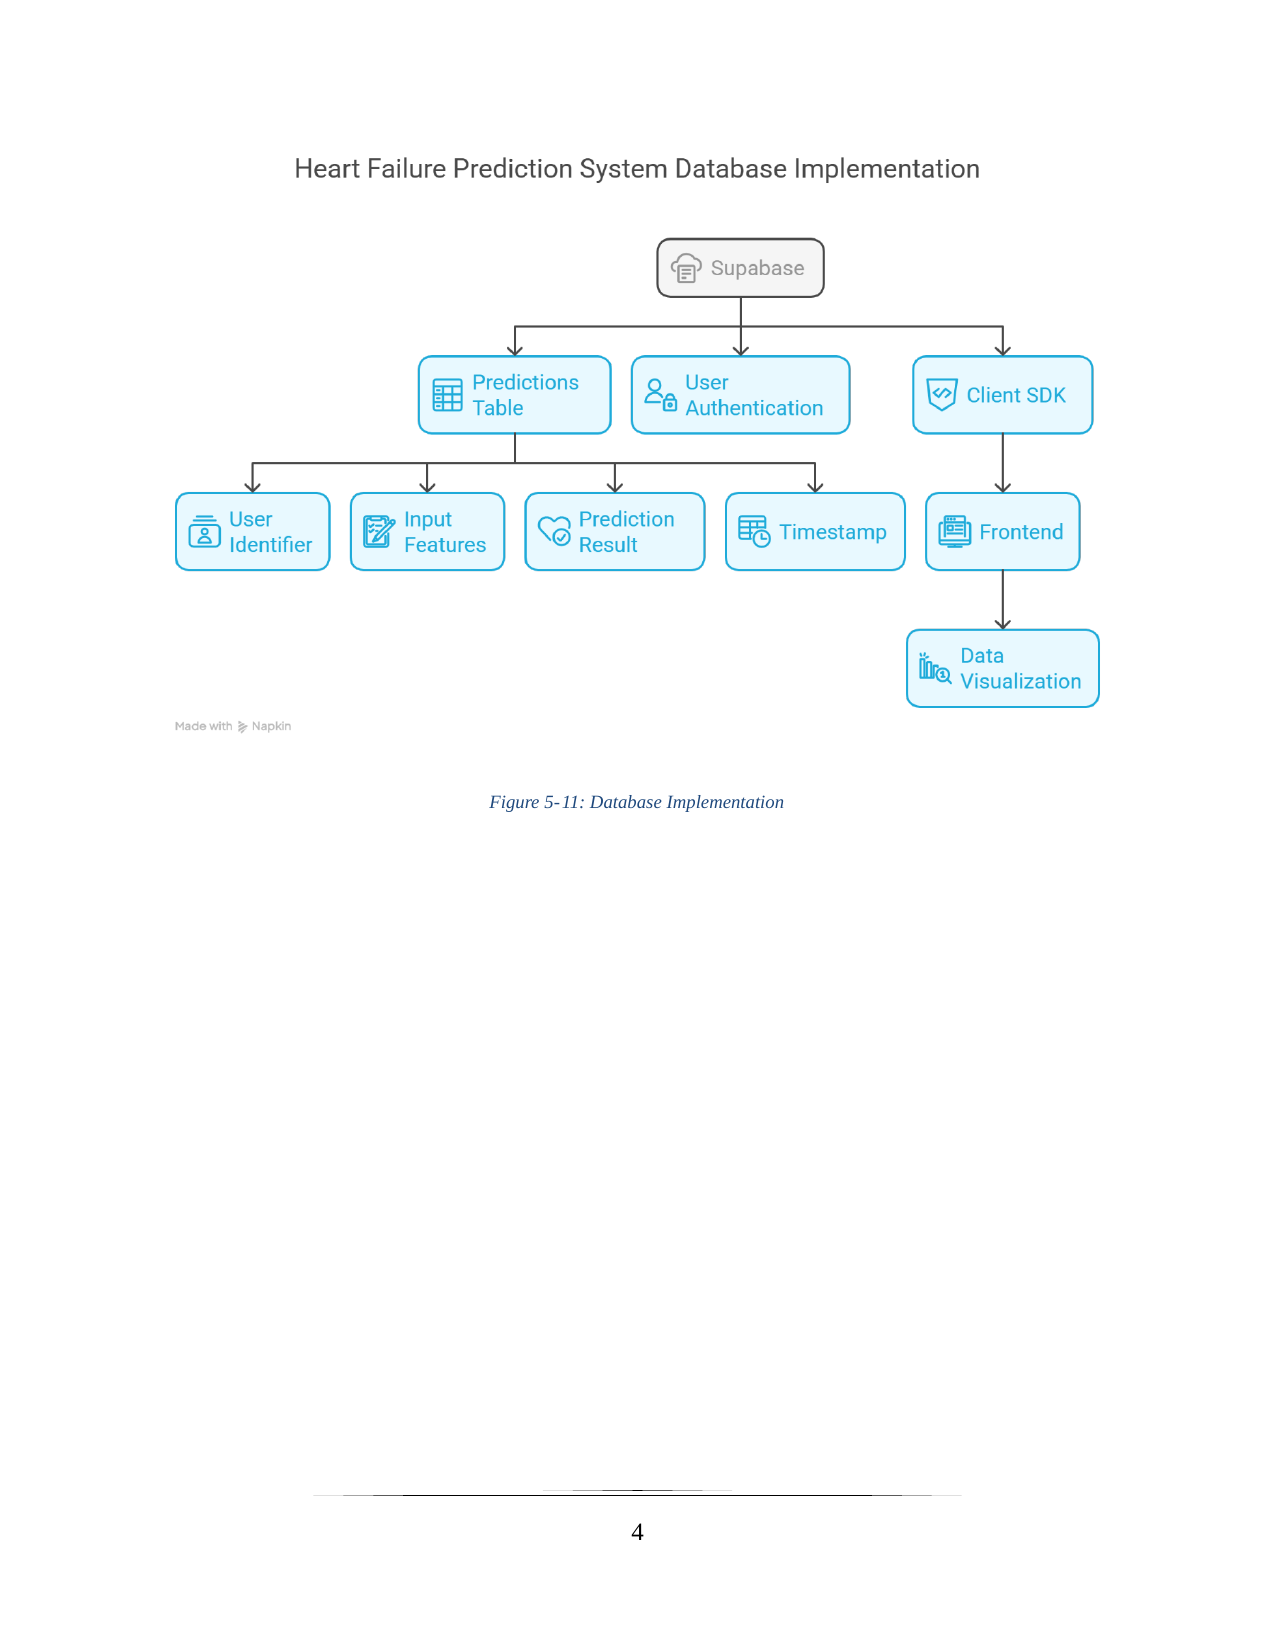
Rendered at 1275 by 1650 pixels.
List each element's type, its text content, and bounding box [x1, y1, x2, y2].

picture [150, 150, 1124, 756]
